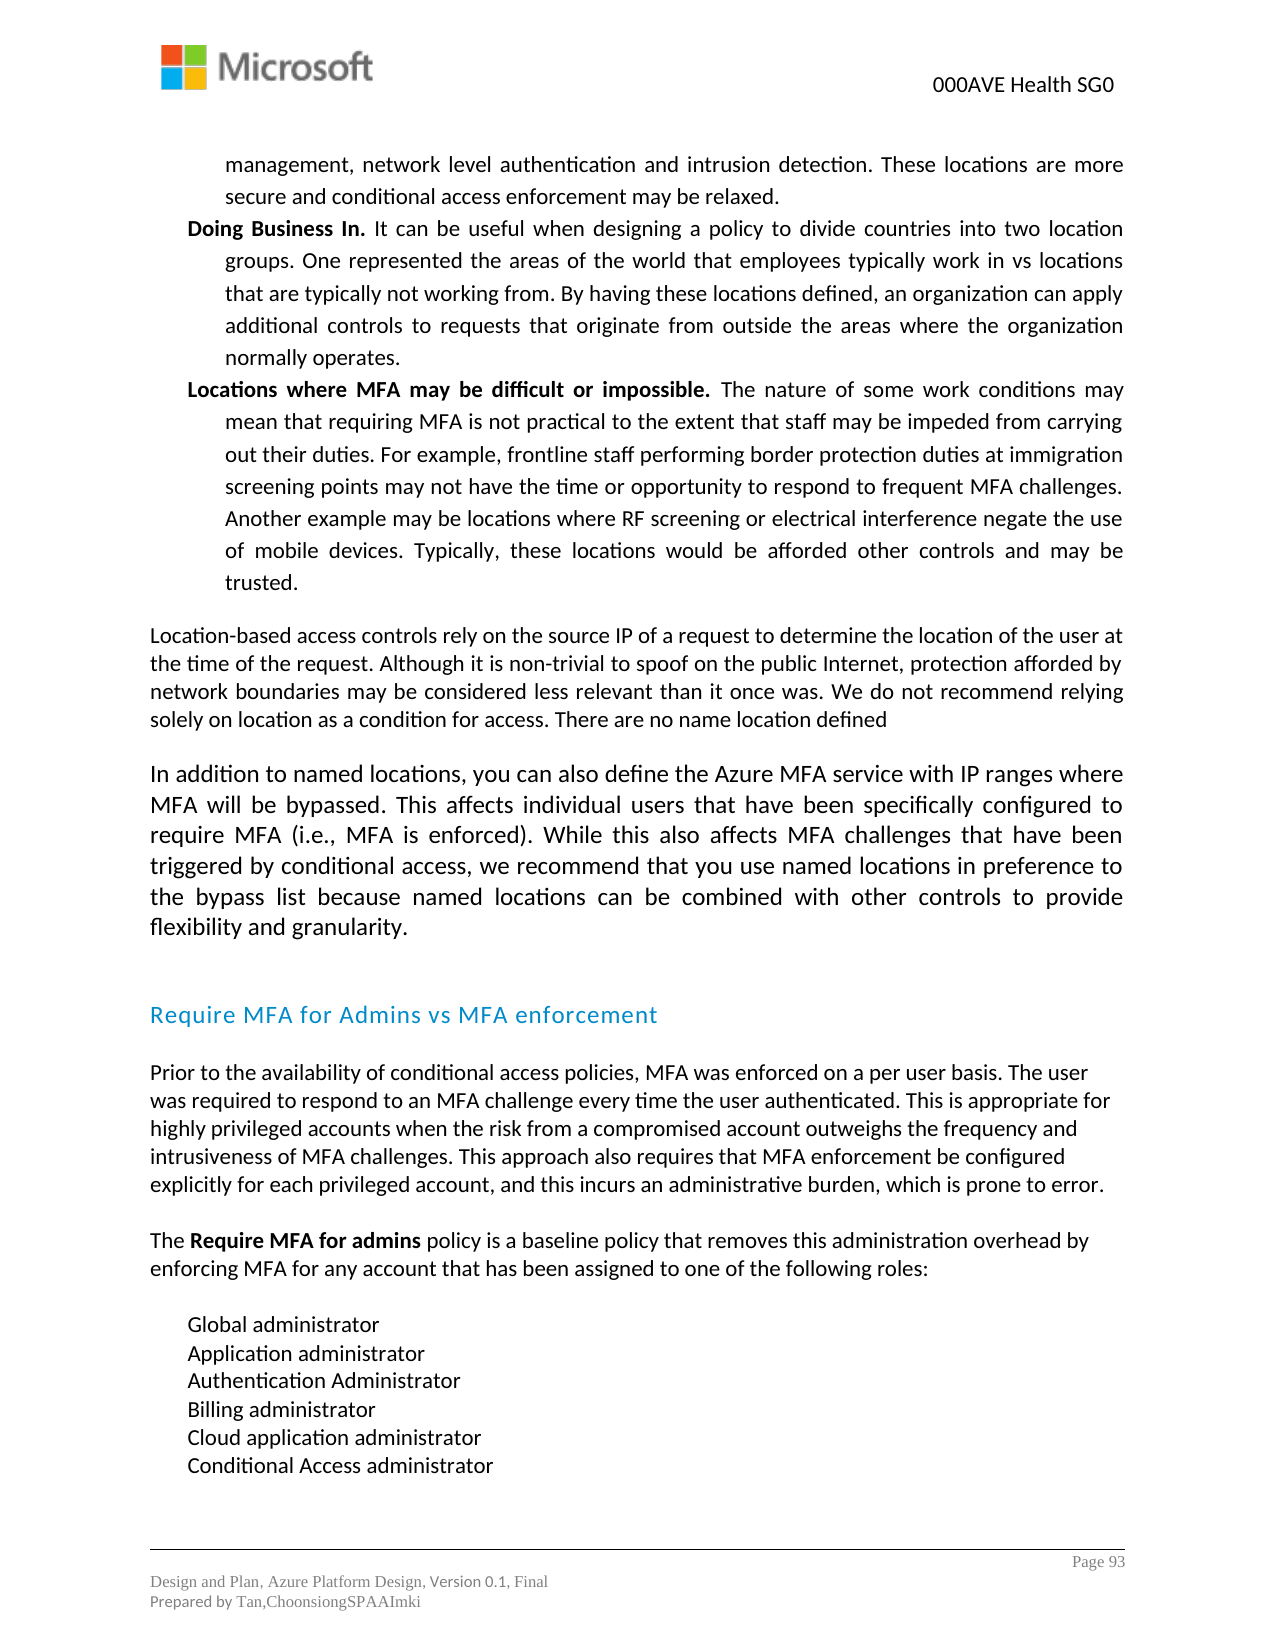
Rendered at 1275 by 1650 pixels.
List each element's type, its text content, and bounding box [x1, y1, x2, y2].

list Doing Business In. It can be useful when designing a policy to divide countries into two location groups. One represented the areas of the world that employees typically work in vs locations that are typically not working from. By having these locations defined, an organization can apply additional controls to requests that originate from outside the areas where the organization normally operates. [187, 214, 1125, 371]
list Conditional Access administrator [187, 1451, 1125, 1479]
picture [161, 45, 374, 91]
text The Require MFA for admins policy is a baseline policy that removes this administration overhead by enforcing MFA for any account that has been assigned to one of the following roles: [150, 1227, 1125, 1283]
list Global administrator [187, 1311, 1125, 1339]
text Location-based access controls rely on the source IP of a request to determine the location of the user at the time of the request. Although it is non-trivial to spoof on the public Internet, protection afforded by network boundaries may be considered less relevant than it once was. We do not recommend relying solely on location as a condition for access. There are no name location defined [150, 621, 1125, 733]
text Require MFA for Admins vs MFA enforcement [150, 999, 1125, 1030]
list Billing administrator [187, 1395, 1125, 1423]
list Locations where MFA may be difficult or impossible. The nature of some work conditions may mean that requiring MFA is not practical to the extent that staff may be impeded from carrying out their duties. For example, frontline staff performing border protection duties at immigration screening points may not have the time or opportunity to respond to frequent MFA challenges. Another example may be locations where RF screening or electrical interference negate the use of mobile devices. Typically, these locations would be afforded other controls and may be trusted. [187, 375, 1125, 596]
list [187, 150, 1125, 210]
list Cloud application administrator [187, 1423, 1125, 1451]
list Application administrator [187, 1339, 1125, 1367]
list Authentication Administrator [187, 1367, 1125, 1395]
text In addition to named locations, you can also define the Azure MFA service with IP ranges where MFA will be bypassed. This affects individual users that have been specifically configured to require MFA (i.e., MFA is enforced). While this also affects MFA challenges that have been triggered by conditional access, we recommend that you use named locations in preference to the bypass list because named locations can be combined with other controls to provide flexibility and granularity. [150, 758, 1125, 942]
text Prior to the availability of conditional access policies, MFA was enforced on a per user basis. The user was required to respond to an MFA challenge every time the user authenticated. This is appropriate for highly privileged accounts when the risk from a compromised account outweighs the frequency and intrusiveness of MFA challenges. This approach also requires that MFA enforcement be configured explicitly for each privileged account, and this incurs an administrative burden, which is prone to error. [150, 1058, 1125, 1198]
